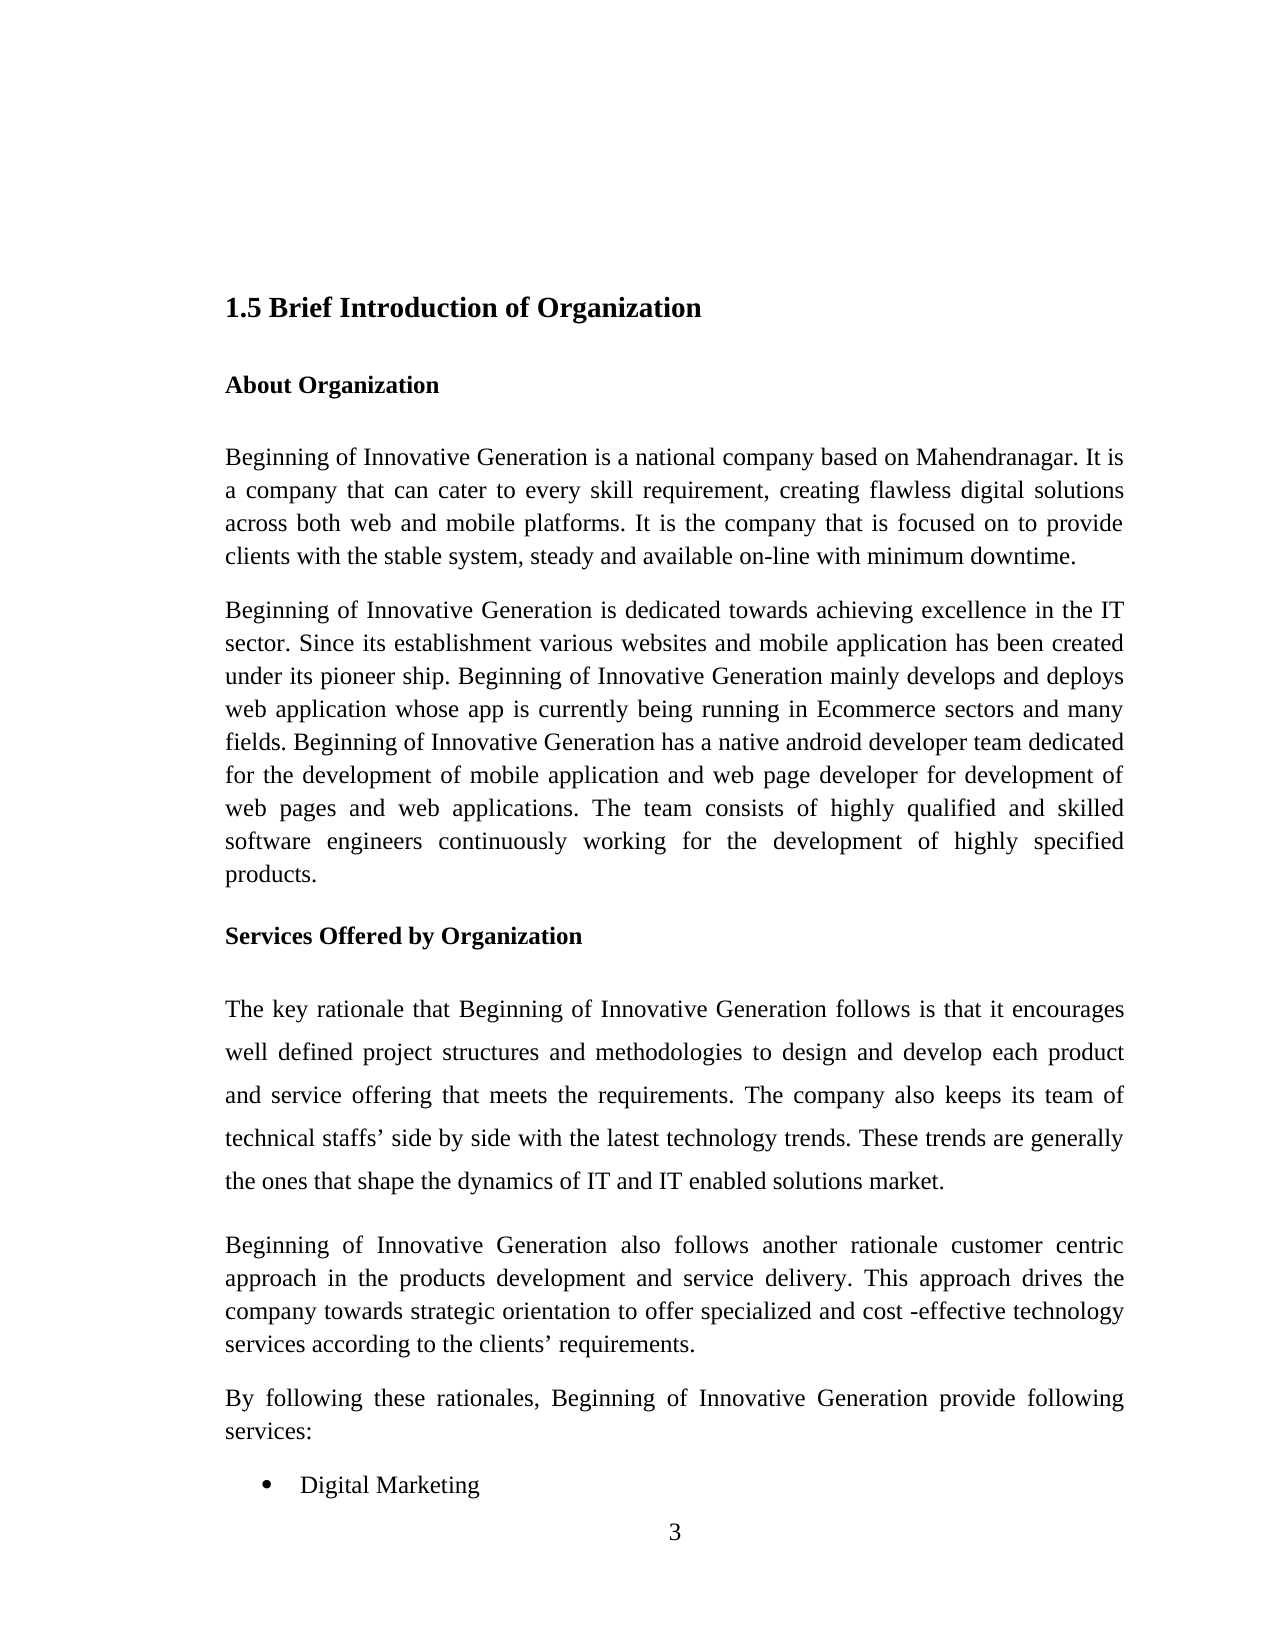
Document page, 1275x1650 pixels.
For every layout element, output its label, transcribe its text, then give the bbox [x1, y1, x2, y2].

subtitle Services Offered by Organization [225, 921, 1125, 950]
text By following these rationales, Beginning of Innovative Generation provide following services: [225, 1383, 1125, 1445]
list Digital Marketing [262, 1470, 1125, 1499]
subtitle Brief Introduction of Organization [225, 290, 1125, 324]
text Beginning of Innovative Generation is dedicated towards achieving excellence in the IT sector. Since its establishment various websites and mobile application has been created under its pioneer ship. Beginning of Innovative Generation mainly develops and deploys web application whose app is currently being running in Ecommerce sectors and many fields. Beginning of Innovative Generation has a native android developer team dedicated for the development of mobile application and web page developer for development of web pages and web applications. The team consists of highly qualified and skilled software engineers continuously working for the development of highly specified products. [225, 595, 1125, 888]
text Beginning of Innovative Generation also follows another rationale customer centric approach in the products development and service delivery. This approach drives the company towards strategic orientation to offer specialized and cost -effective technology services according to the clients’ requirements. [225, 1230, 1125, 1358]
subtitle About Organization [225, 370, 1125, 399]
text Beginning of Innovative Generation is a national company based on Mahendranagar. It is a company that can cater to every skill requirement, creating flawless digital solutions across both web and mobile platforms. It is the company that is focused on to provide clients with the stable system, steady and available on-line with minimum downtime. [225, 442, 1125, 570]
text The key rationale that Beginning of Innovative Generation follows is that it encourages well defined project structures and methodologies to design and develop each product and service offering that meets the requirements. The company also keeps its team of technical staffs’ side by side with the latest technology trends. These trends are generally the ones that shape the dynamics of IT and IT enabled solutions market. [225, 994, 1125, 1195]
